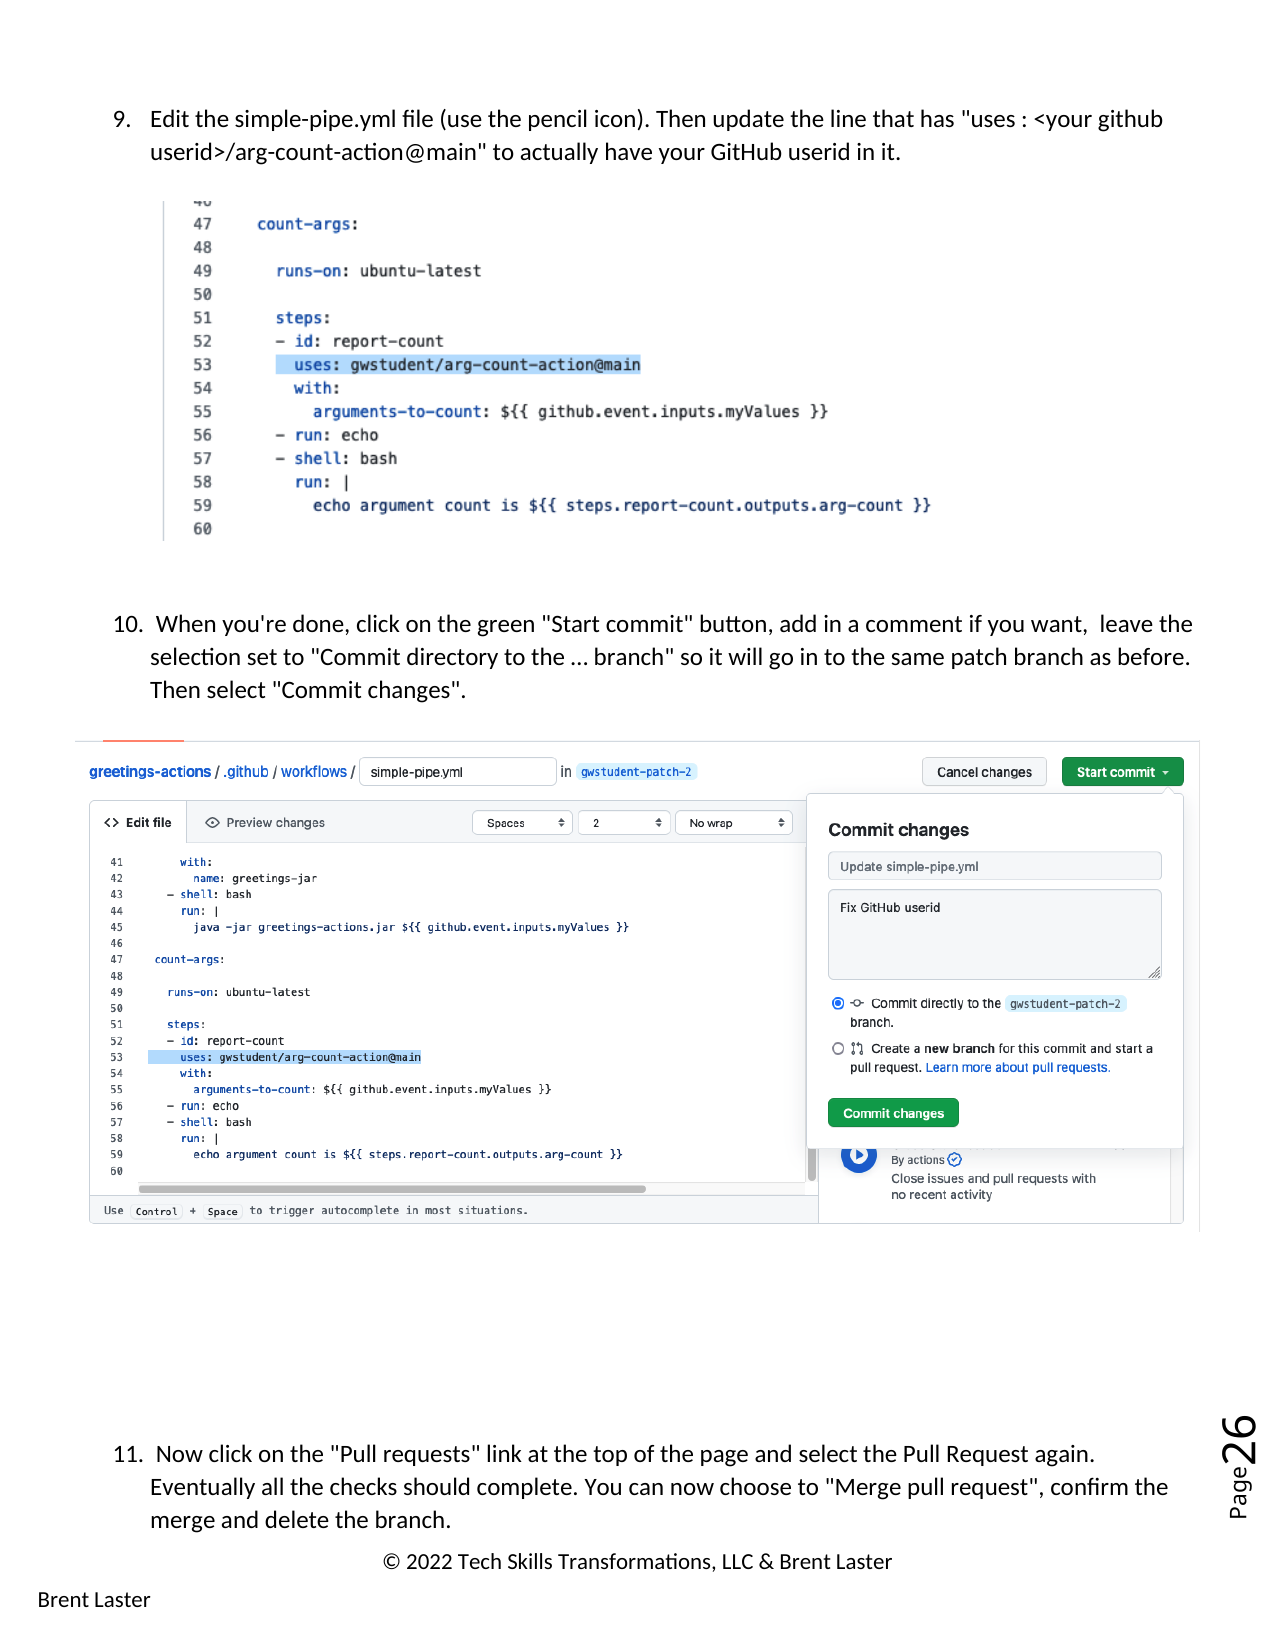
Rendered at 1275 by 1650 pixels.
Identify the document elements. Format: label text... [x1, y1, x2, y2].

picture [75, 740, 1200, 1232]
list Now click on the "Pull requests" link at the top of the page and select the Pull Request again. Eventually all the checks should complete. You can now choose to "Merge pull request", confirm the merge and delete the branch. [112, 1439, 1200, 1535]
list When you're done, click on the green "Start commit" button, add in a comment if you want, leave the selection set to "Commit directory to the … branch" so it will go in to the same patch branch as before. Then select "Commit changes". [112, 609, 1200, 705]
list Edit the simple-pipe.yml file (use the pencil icon). Then update the line that has "uses : <your github userid>/arg-count-action@main" to actually have your GitHub userid in it. [112, 103, 1200, 166]
picture [150, 201, 964, 541]
